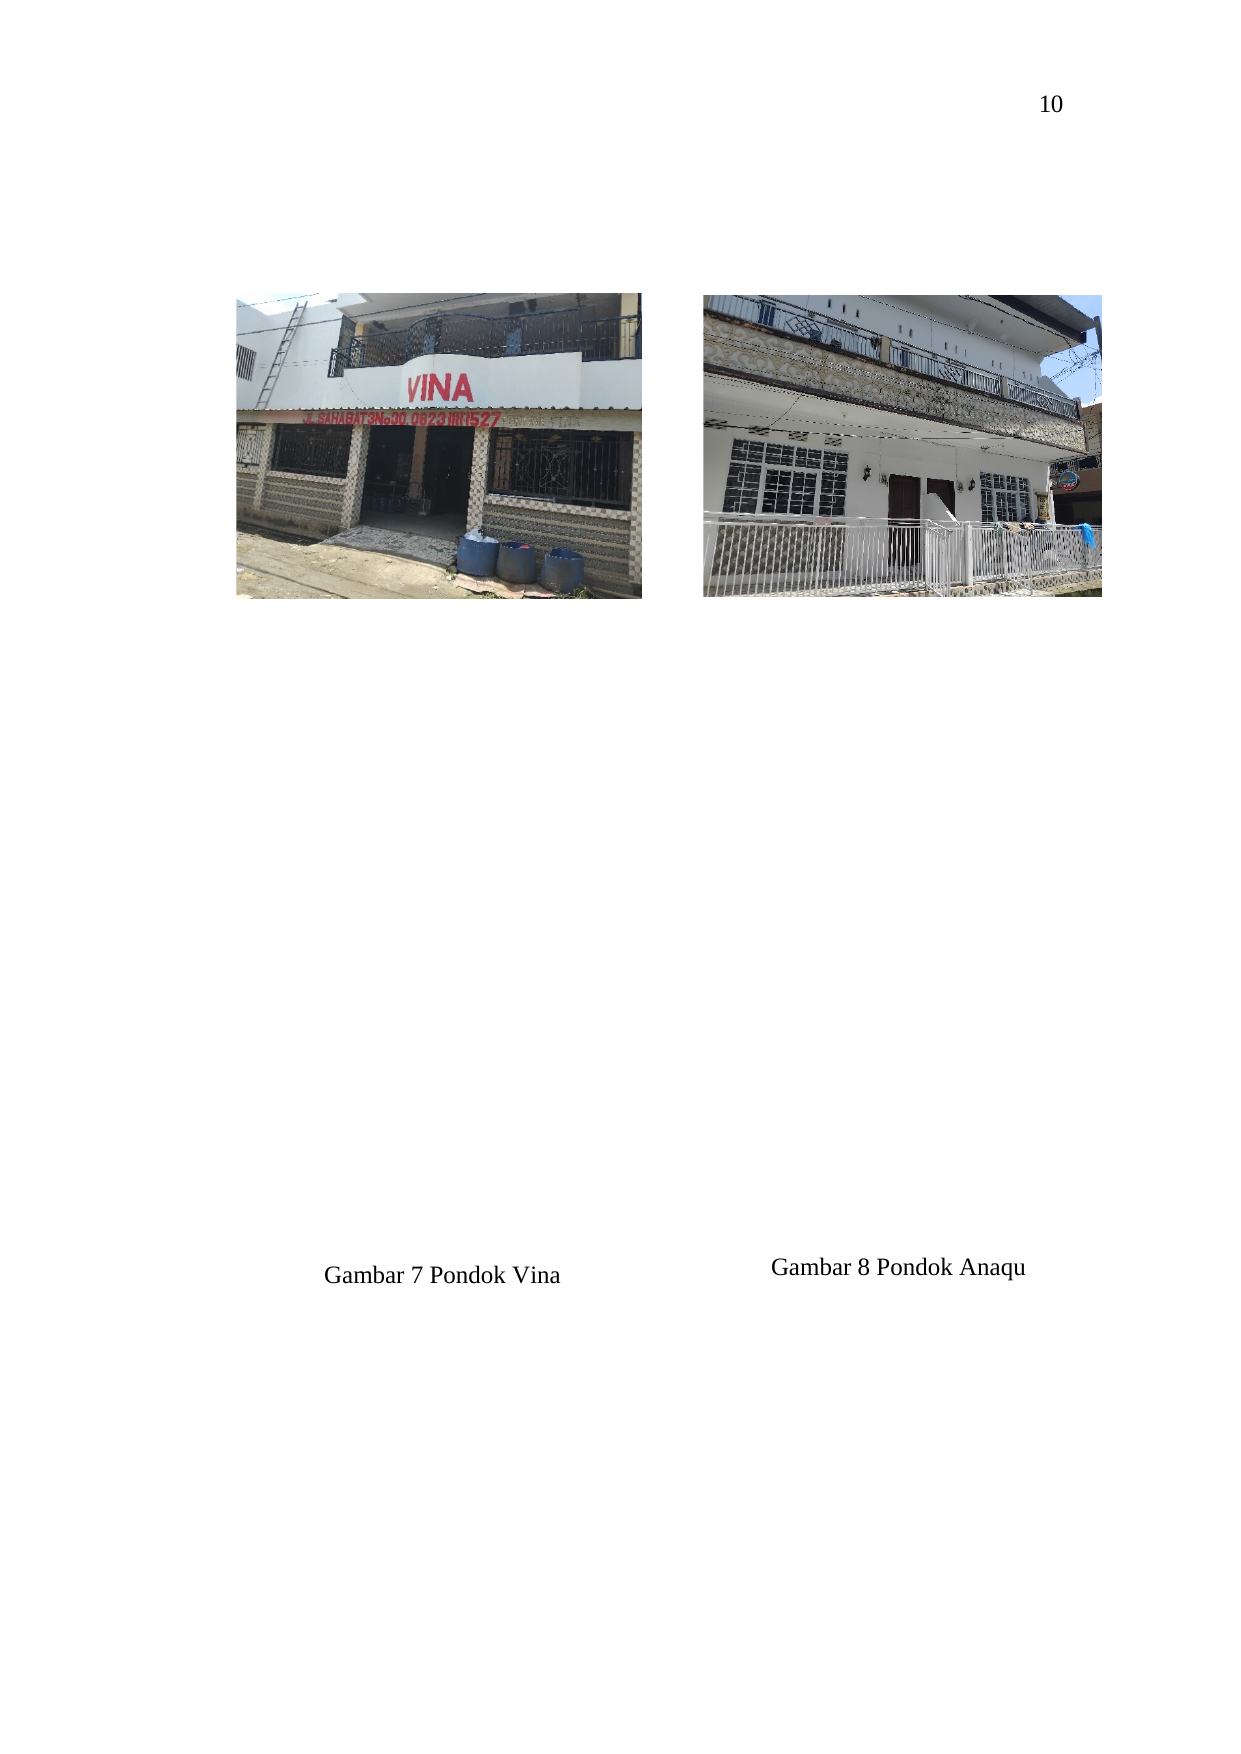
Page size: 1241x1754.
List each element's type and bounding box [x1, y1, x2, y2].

picture [236, 293, 642, 599]
picture [701, 295, 1102, 595]
